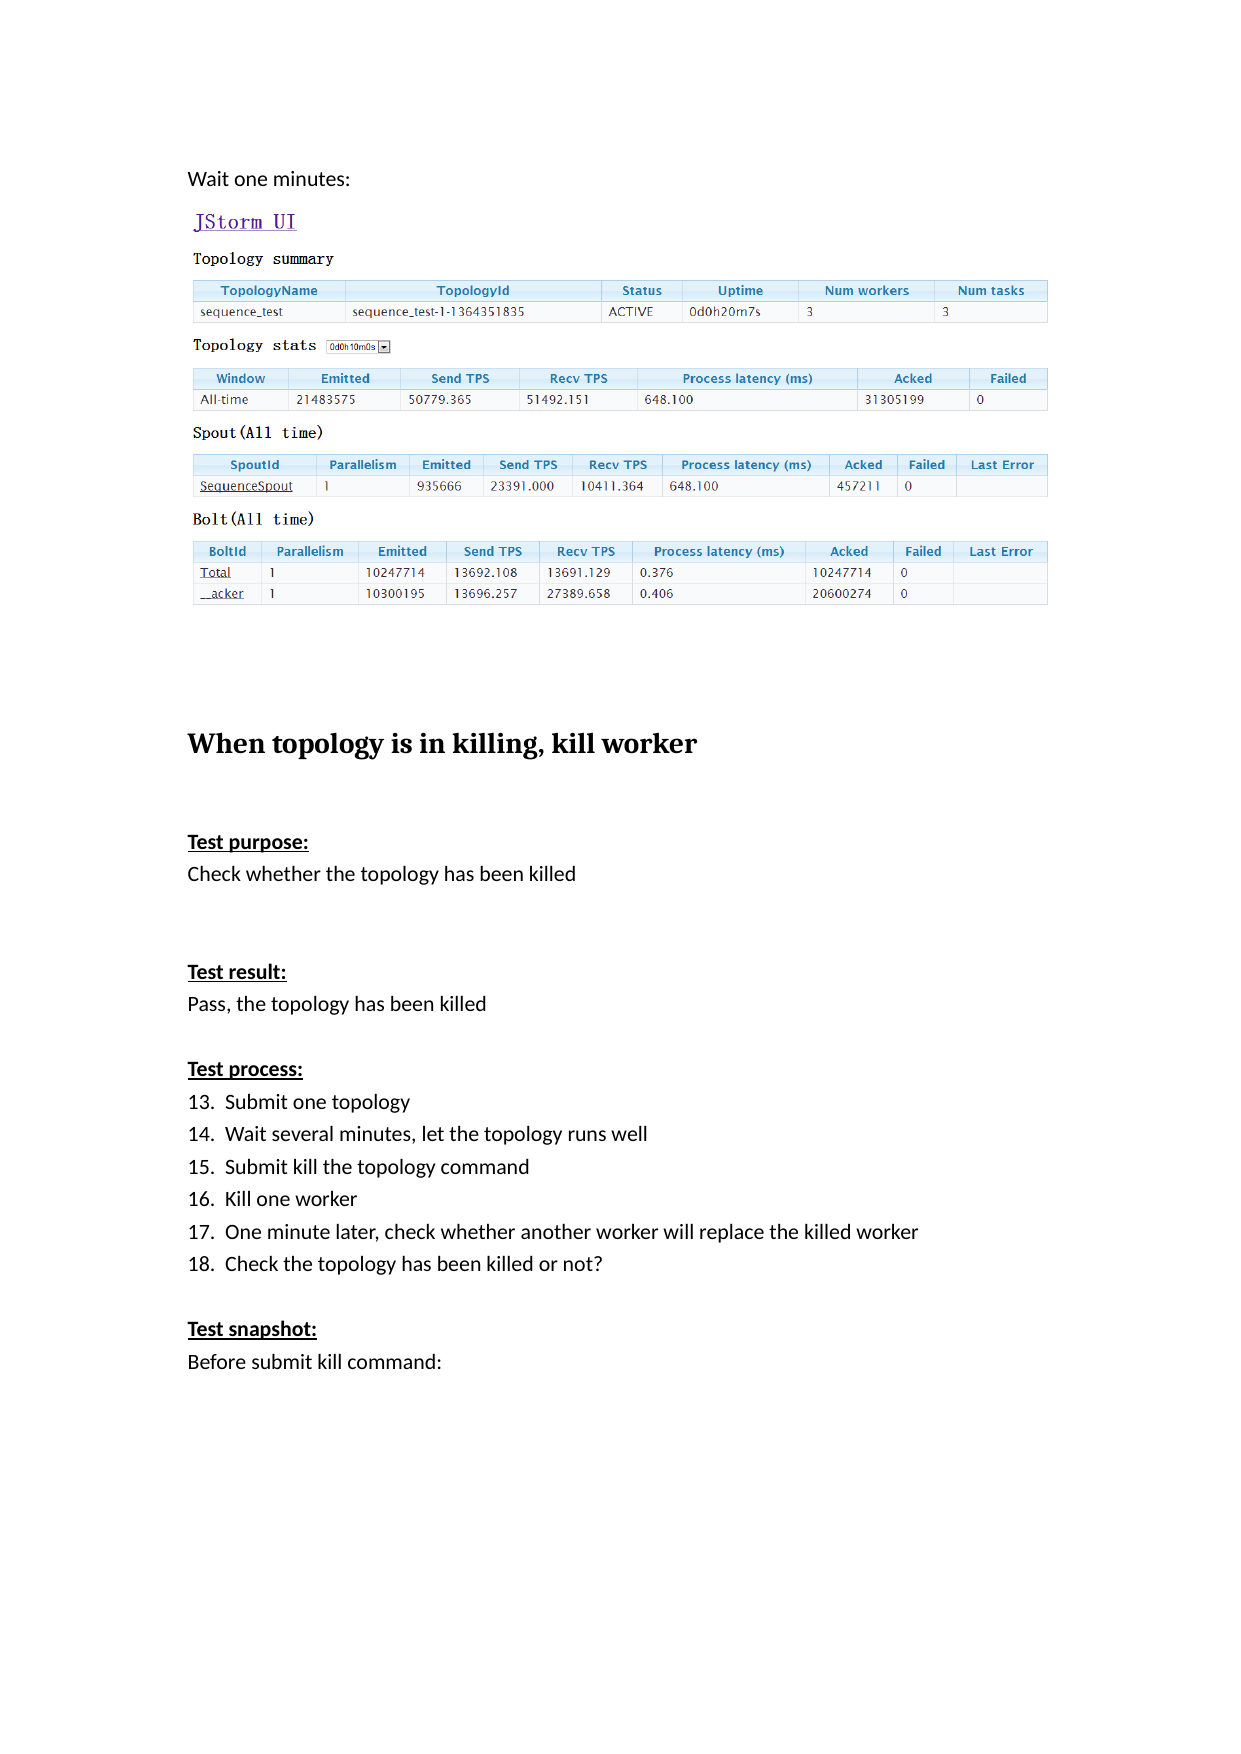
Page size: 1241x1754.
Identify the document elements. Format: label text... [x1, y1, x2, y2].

text Test result: [187, 955, 1053, 988]
list Wait several minutes, let the topology runs well [187, 1118, 1053, 1150]
subtitle When topology is in killing, kill worker [187, 711, 1053, 776]
list Submit kill the topology command [187, 1150, 1053, 1183]
list Check the topology has been killed or not? [187, 1248, 1053, 1280]
picture [187, 194, 1053, 633]
text Test snapshot: [187, 1313, 1053, 1345]
text Test process: [187, 1053, 1053, 1085]
list One minute later, check whether another worker will replace the killed worker [187, 1215, 1053, 1248]
text Wait one minutes: [187, 162, 1053, 194]
text Test purpose: [187, 825, 1053, 858]
text Pass, the topology has been killed [187, 988, 1053, 1020]
text Check whether the topology has been killed [187, 858, 1053, 890]
list Kill one worker [187, 1183, 1053, 1215]
text Before submit kill command: [187, 1345, 1053, 1378]
list Submit one topology [187, 1085, 1053, 1118]
